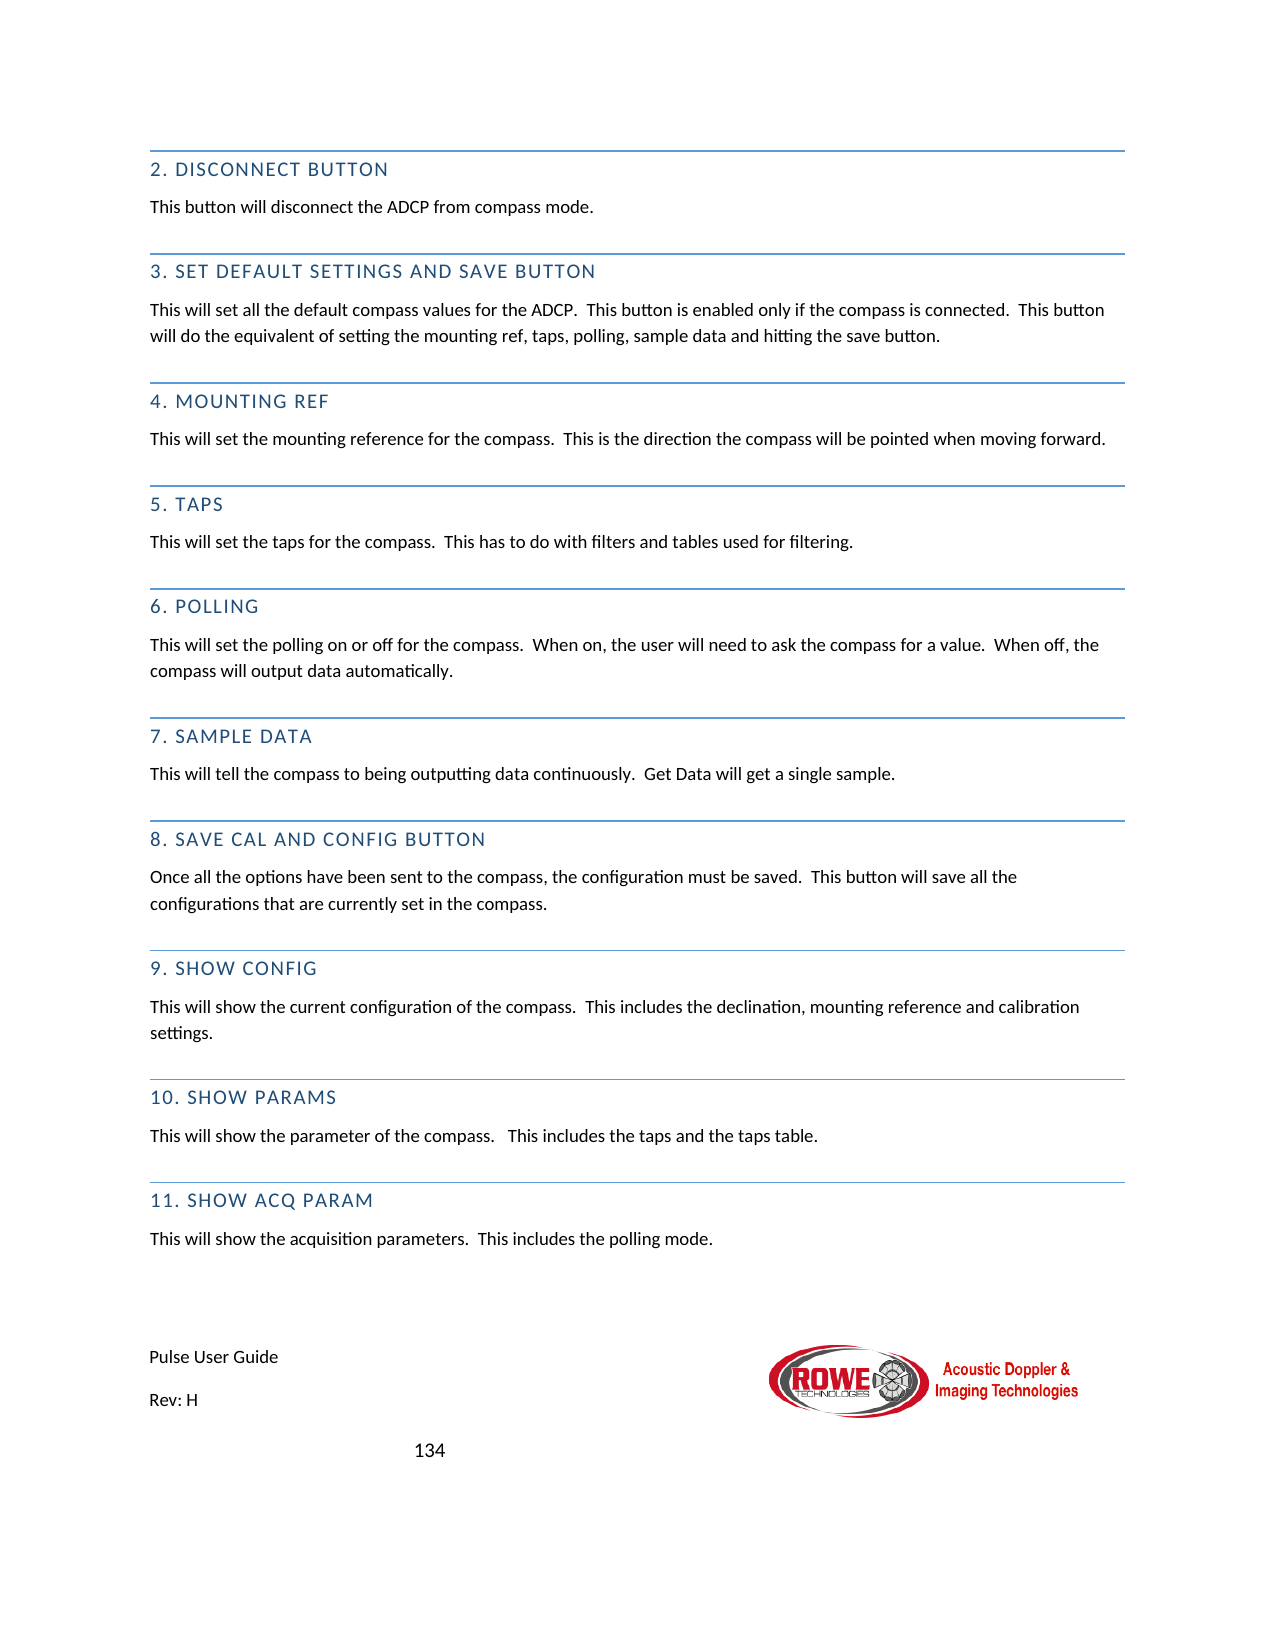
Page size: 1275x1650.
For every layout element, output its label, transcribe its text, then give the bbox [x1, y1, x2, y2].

subtitle 11. Show Acq Param [150, 1183, 1125, 1213]
text This will set the taps for the compass. This has to do with filters and tables used for filtering. [150, 530, 1125, 553]
subtitle 3. Set Default Settings And Save Button [150, 255, 1125, 284]
subtitle 8. Save Cal And Config Button [150, 822, 1125, 851]
text This button will disconnect the ADCP from compass mode. [150, 195, 1125, 218]
text This will show the acquisition parameters. This includes the polling mode. [150, 1227, 1125, 1250]
subtitle 10. Show Params [150, 1080, 1125, 1110]
subtitle 2. Disconnect Button [150, 152, 1125, 181]
text This will set all the default compass values for the ADCP. This button is enabled only if the compass is connected. This button will do the equivalent of setting the mounting ref, taps, polling, sample data and hitting the save button. [150, 298, 1125, 347]
subtitle 5. Taps [150, 487, 1125, 516]
text This will set the mounting reference for the compass. This is the direction the compass will be pointed when moving forward. [150, 427, 1125, 450]
subtitle 6. Polling [150, 590, 1125, 619]
text This will show the current configuration of the compass. This includes the declination, mounting reference and calibration settings. [150, 995, 1125, 1044]
subtitle 4. Mounting Ref [150, 384, 1125, 413]
subtitle 9. Show Config [150, 951, 1125, 981]
text This will set the polling on or off for the compass. When on, the user will need to ask the compass for a value. When off, the compass will output data automatically. [150, 633, 1125, 683]
text This will show the parameter of the compass. This includes the taps and the taps table. [150, 1124, 1125, 1147]
subtitle 7. Sample Data [150, 719, 1125, 748]
text Once all the options have been sent to the compass, the configuration must be saved. This button will save all the configurations that are currently set in the compass. [150, 866, 1125, 915]
picture [768, 1344, 1114, 1425]
text This will tell the compass to being outputting data continuously. Get Data will get a single sample. [150, 763, 1125, 786]
